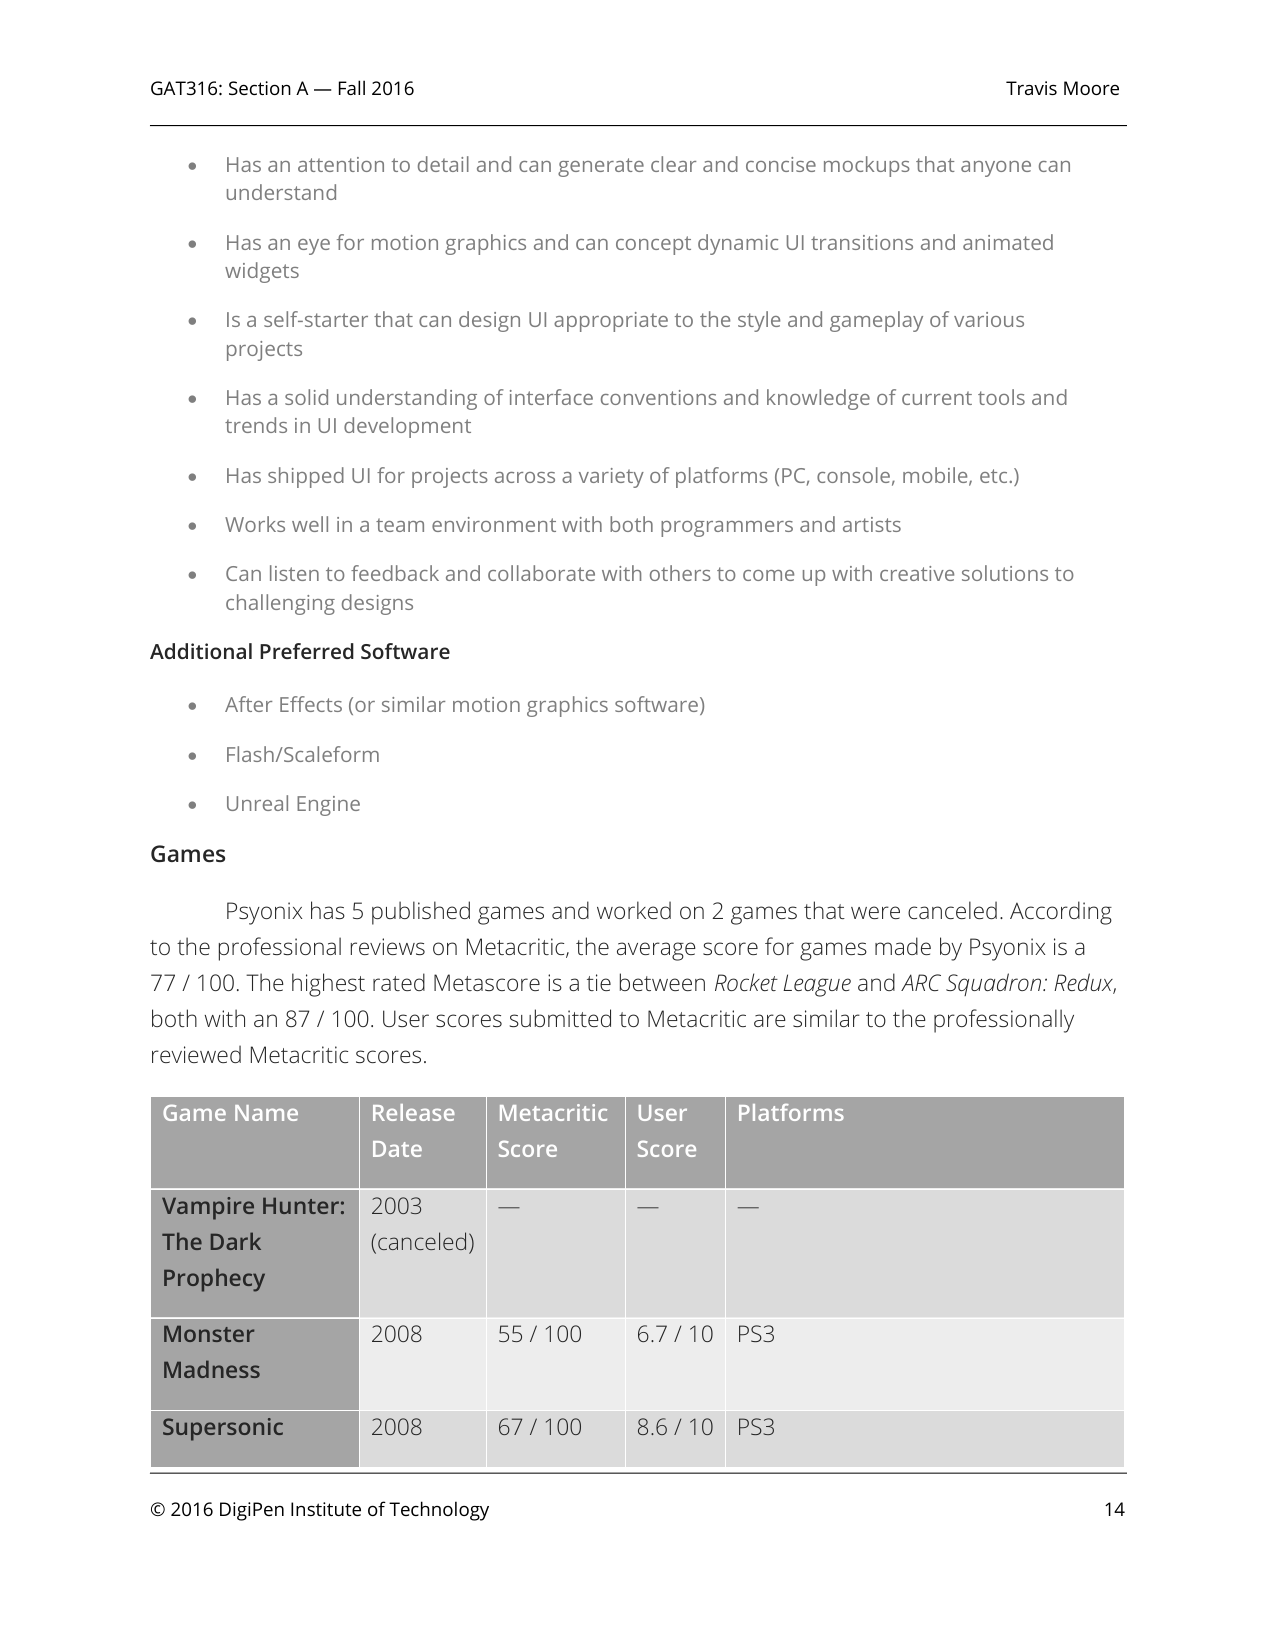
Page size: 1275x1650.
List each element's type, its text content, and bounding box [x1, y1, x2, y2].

text Games [150, 838, 1125, 869]
list Has an eye for motion graphics and can concept dynamic UI transitions and animated widgets [187, 228, 1087, 284]
table_cell 67 / 100 [487, 1411, 625, 1467]
table_cell — [487, 1190, 625, 1317]
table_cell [151, 1411, 359, 1467]
table_cell 8.6 / 10 [626, 1411, 725, 1467]
table_header Platforms [726, 1097, 1124, 1188]
table_cell 2003 (canceled) [360, 1190, 486, 1317]
table_cell 2008 [360, 1411, 486, 1467]
list Has shipped UI for projects across a variety of platforms (PC, console, mobile, etc.) [187, 461, 1087, 489]
table_cell — [626, 1190, 725, 1317]
table_cell 6.7 / 10 [626, 1319, 725, 1410]
table_header User Score [626, 1097, 725, 1188]
list Flash/Scaleform [187, 740, 1087, 768]
list After Effects (or similar motion graphics software) [187, 691, 1087, 719]
text Psyonix has 5 published games and worked on 2 games that were canceled. According to the professional reviews on Metacritic, the average score for games made by Psyonix is a 77 / 100. The highest rated Metascore is a tie between Rocket League and ARC Squadron: Redux, both with an 87 / 100. User scores submitted to Metacritic are similar to the professionally reviewed Metacritic scores. [150, 895, 1125, 1070]
table_cell PS3 [726, 1319, 1124, 1410]
list Has a solid understanding of interface conventions and knowledge of current tools and trends in UI development [187, 383, 1087, 440]
table_cell — [726, 1190, 1124, 1317]
table_cell Vampire Hunter: The Dark Prophecy [151, 1190, 359, 1317]
table_cell PS3 [726, 1411, 1124, 1467]
table_header Game Name [151, 1097, 359, 1188]
table_cell 2008 [360, 1319, 486, 1410]
list Unreal Engine [187, 789, 1087, 817]
list Is a self-starter that can design UI appropriate to the style and gameplay of various projects [187, 305, 1087, 362]
list Has an attention to detail and can generate clear and concise mockups that anyone can understand [187, 150, 1087, 207]
list Works well in a team environment with both programmers and artists [187, 510, 1087, 538]
table_cell Monster Madness [151, 1319, 359, 1410]
table_header Metacritic Score [487, 1097, 625, 1188]
text Additional Preferred Software [150, 637, 1087, 666]
list Can listen to feedback and collaborate with others to come up with creative solutions to challenging designs [187, 559, 1087, 616]
table_cell 55 / 100 [487, 1319, 625, 1410]
table_header Release Date [360, 1097, 486, 1188]
